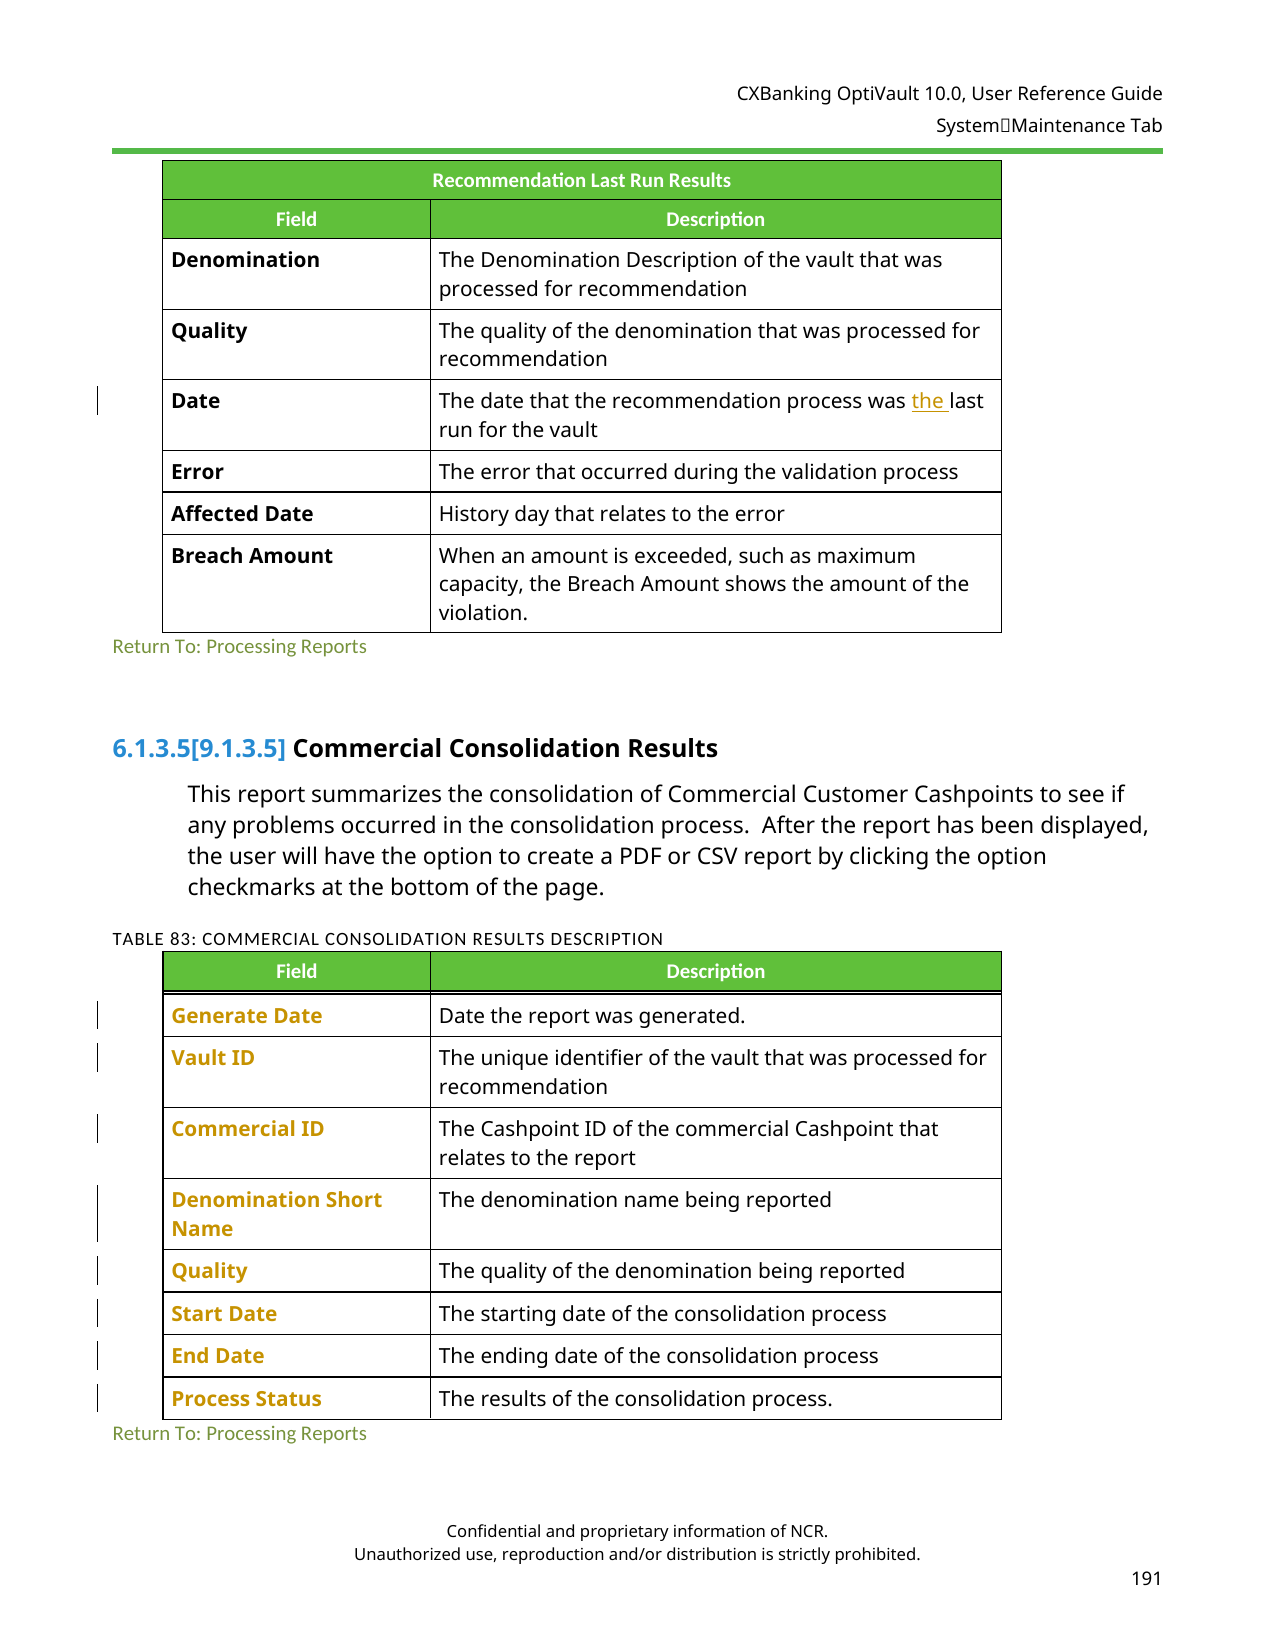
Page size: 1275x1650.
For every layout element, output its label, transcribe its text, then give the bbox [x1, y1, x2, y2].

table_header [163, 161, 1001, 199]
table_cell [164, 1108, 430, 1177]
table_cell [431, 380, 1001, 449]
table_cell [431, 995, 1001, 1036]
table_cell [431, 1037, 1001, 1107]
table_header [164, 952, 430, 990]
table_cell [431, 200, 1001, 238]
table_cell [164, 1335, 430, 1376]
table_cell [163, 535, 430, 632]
text Return To: Processing Reports [112, 1420, 1163, 1445]
subtitle Commercial Consolidation Results [112, 731, 1163, 765]
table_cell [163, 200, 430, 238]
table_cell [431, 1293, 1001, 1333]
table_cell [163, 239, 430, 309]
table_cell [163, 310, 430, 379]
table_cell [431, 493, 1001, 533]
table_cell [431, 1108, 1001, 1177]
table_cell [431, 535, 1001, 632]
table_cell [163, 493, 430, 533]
text This report summarizes the consolidation of Commercial Customer Cashpoints to see if any problems occurred in the consolidation process. After the report has been displayed, the user will have the option to create a PDF or CSV report by clicking the option checkmarks at the bottom of the page. [187, 778, 1163, 903]
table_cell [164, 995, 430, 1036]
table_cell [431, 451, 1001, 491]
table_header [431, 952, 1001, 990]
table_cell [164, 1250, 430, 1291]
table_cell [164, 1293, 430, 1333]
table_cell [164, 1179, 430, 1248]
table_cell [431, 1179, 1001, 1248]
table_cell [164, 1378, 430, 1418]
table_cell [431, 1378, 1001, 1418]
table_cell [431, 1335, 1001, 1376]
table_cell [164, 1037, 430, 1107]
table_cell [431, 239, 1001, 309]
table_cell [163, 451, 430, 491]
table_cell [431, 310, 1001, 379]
text Return To: Processing Reports [112, 633, 1163, 659]
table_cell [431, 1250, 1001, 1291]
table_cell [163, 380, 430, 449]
